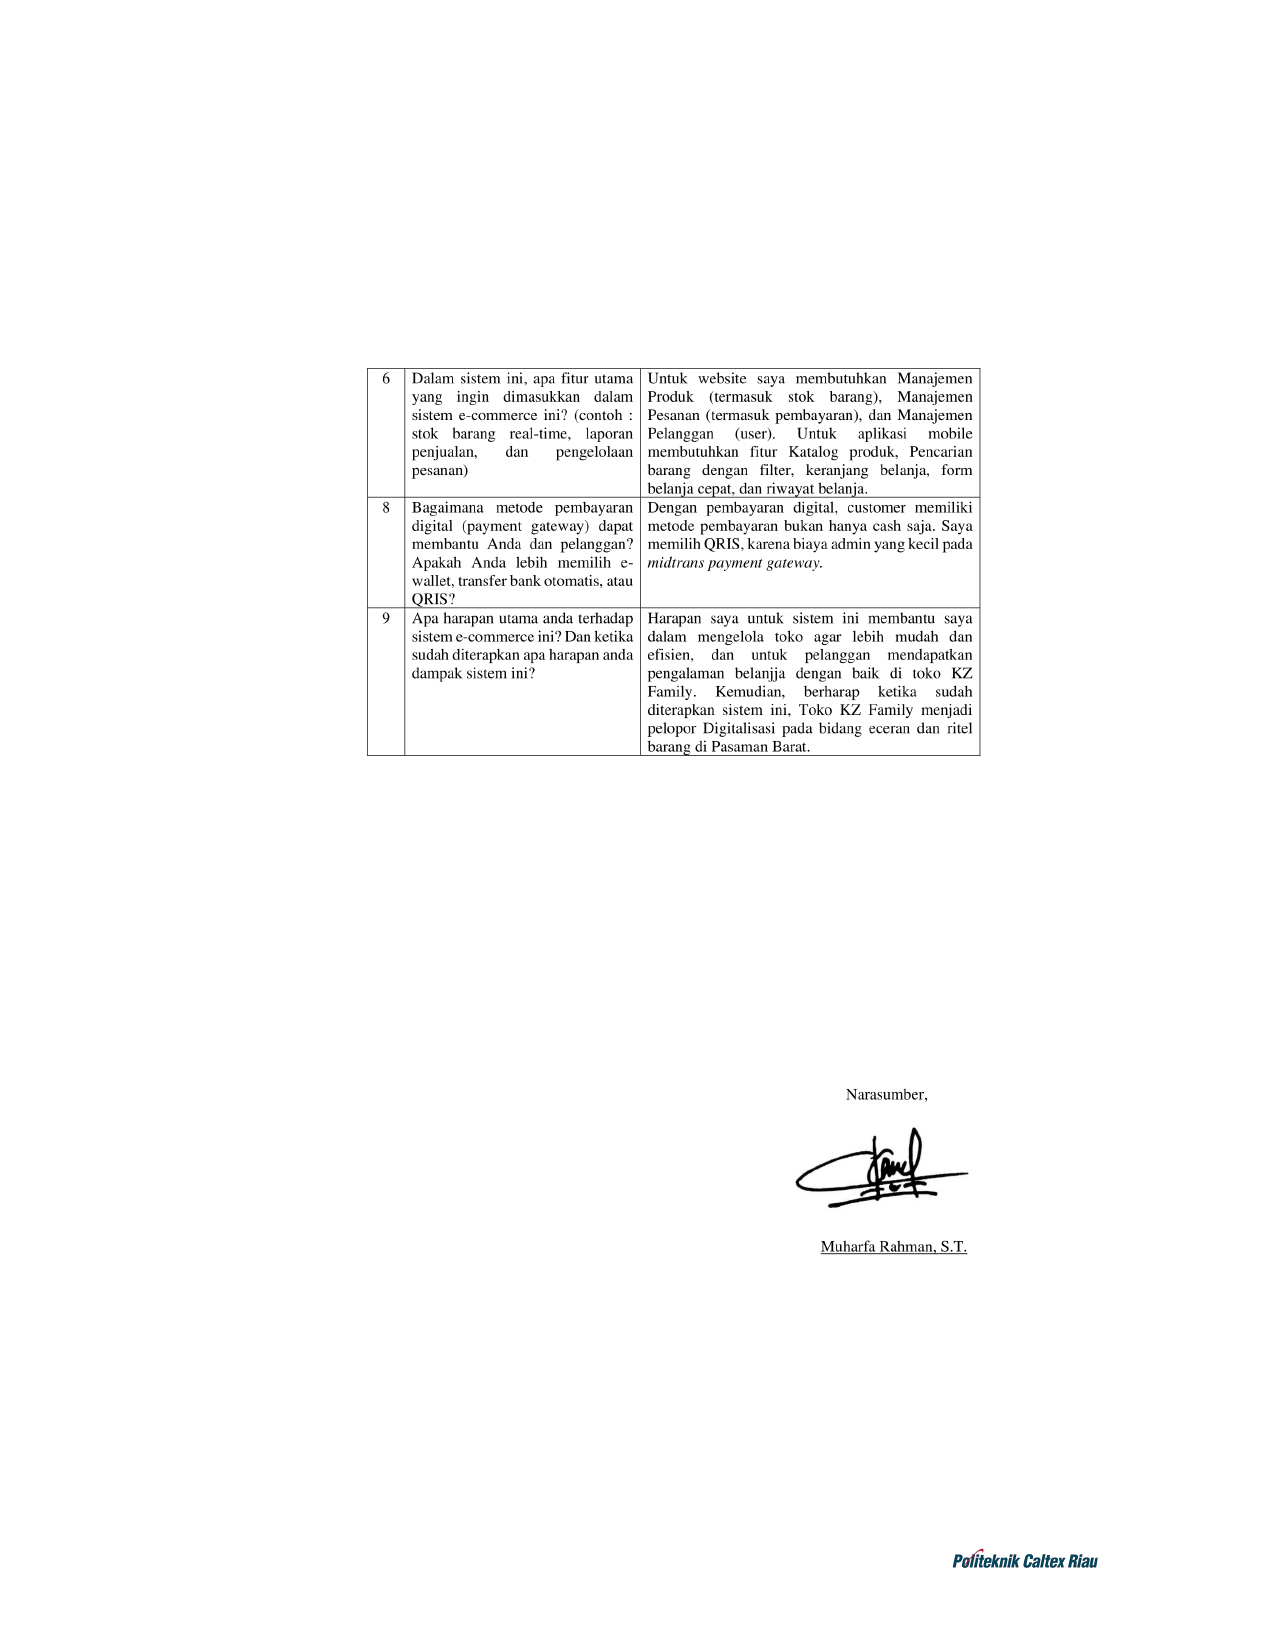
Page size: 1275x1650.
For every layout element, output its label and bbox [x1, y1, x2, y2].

picture [951, 1548, 1098, 1570]
picture [271, 272, 1063, 1391]
